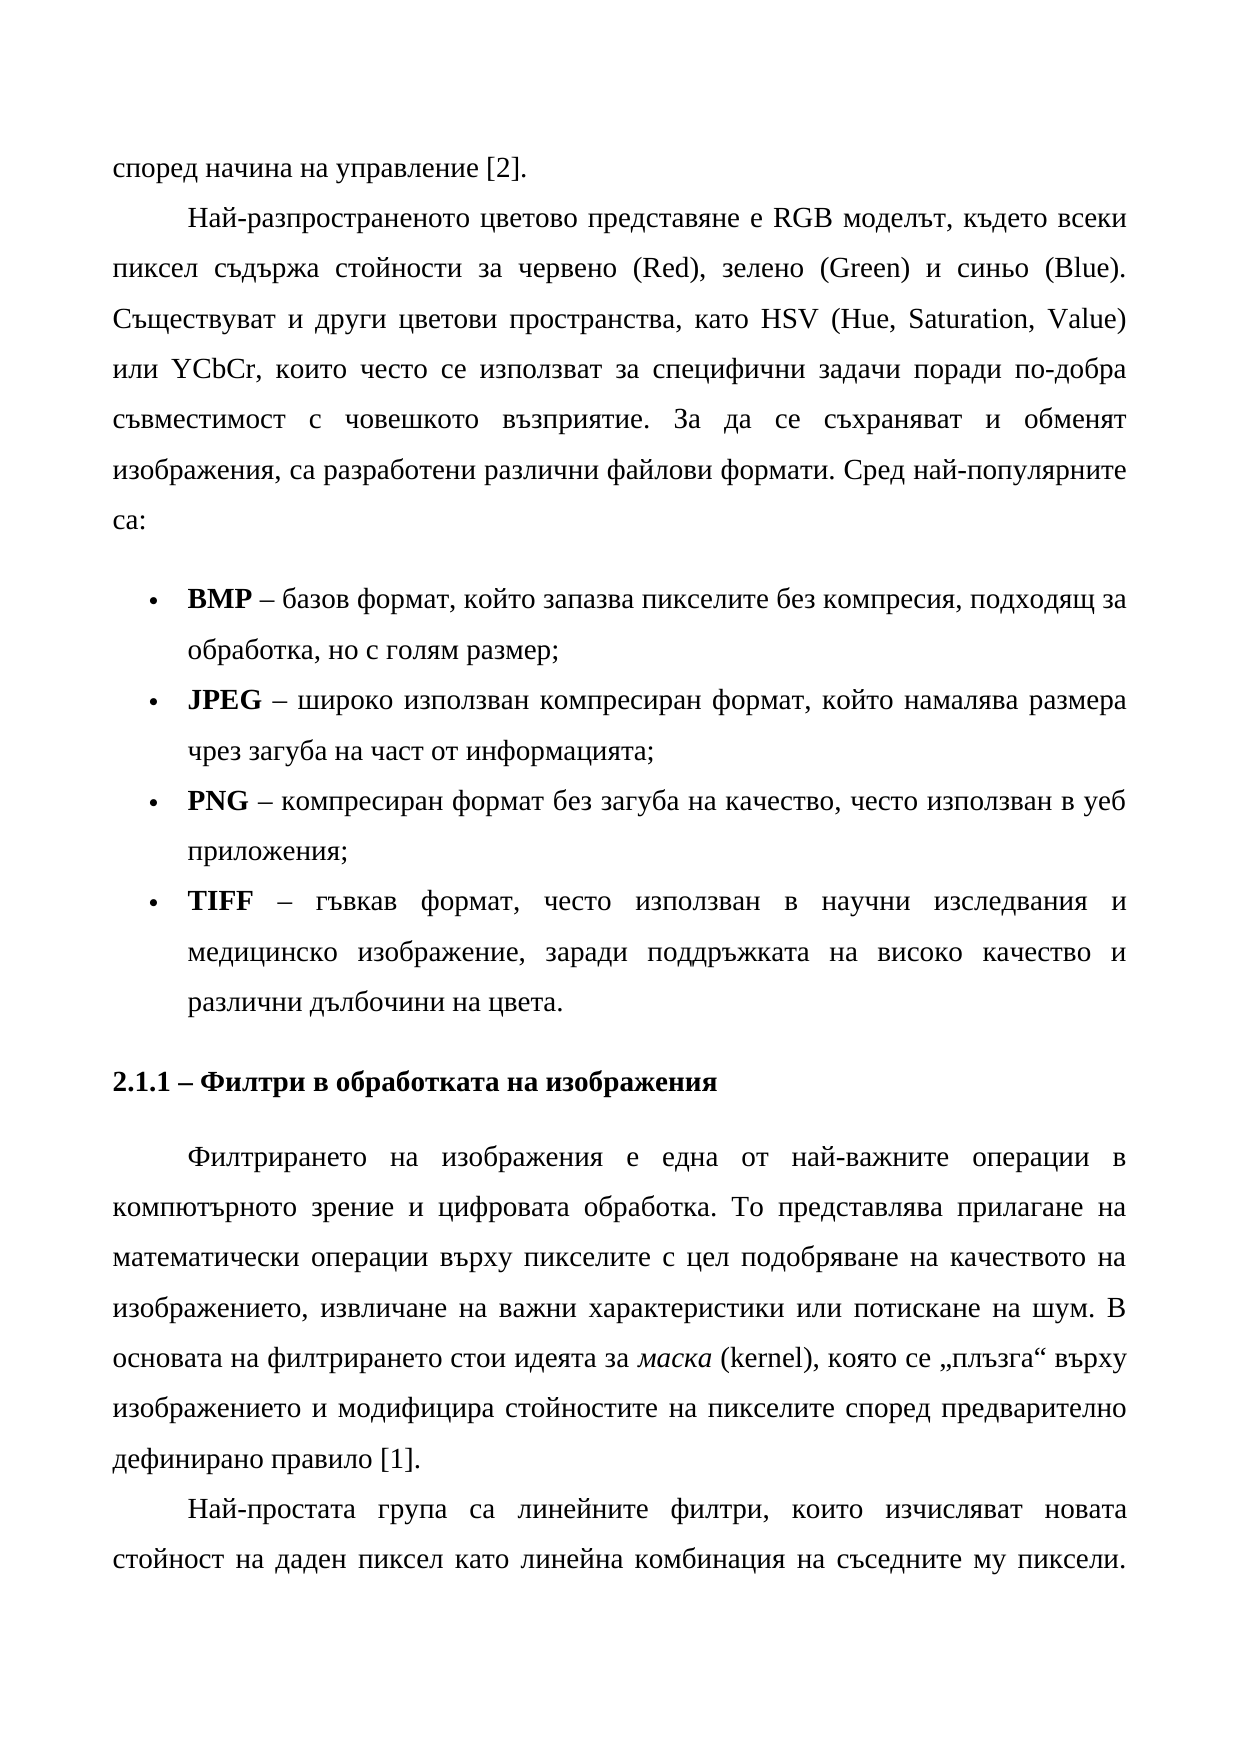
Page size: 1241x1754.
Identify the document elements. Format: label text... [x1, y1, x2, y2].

subtitle 2.1.1 – Филтри в обработката на изображения [112, 1064, 1128, 1097]
list TIFF – гъвкав формат, често използван в научни изследвания и медицинско изображение, заради поддръжката на високо качество и различни дълбочини на цвета. [150, 883, 1128, 1018]
text Филтрирането на изображения е една от най-важните операции в компютърното зрение и цифровата обработка. То представлява прилагане на математически операции върху пикселите с цел подобряване на качеството на изображението, извличане на важни характеристики или потискане на шум. В основата на филтрирането стои идеята за маска (kernel), която се „плъзга“ върху изображението и модифицира стойностите на пикселите според предварително дефинирано правило [1]. [112, 1139, 1128, 1474]
list BMP – базов формат, който запазва пикселите без компресия, подходящ за обработка, но с голям размер; [150, 582, 1128, 666]
list PNG – компресиран формат без загуба на качество, често използван в уеб приложения; [150, 783, 1128, 867]
text Най-разпространеното цветово представяне е RGB моделът, където всеки пиксел съдържа стойности за червено (Red), зелено (Green) и синьо (Blue). Съществуват и други цветови пространства, като HSV (Hue, Saturation, Value) или YCbCr, които често се използват за специфични задачи поради по-добра съвместимост с човешкото възприятие. За да се съхраняват и обменят изображения, са разработени различни файлови формати. Сред най-популярните са: [112, 200, 1128, 536]
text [112, 150, 1128, 183]
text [112, 1491, 1128, 1575]
list JPEG – широко използван компресиран формат, който намалява размера чрез загуба на част от информацията; [150, 682, 1128, 766]
